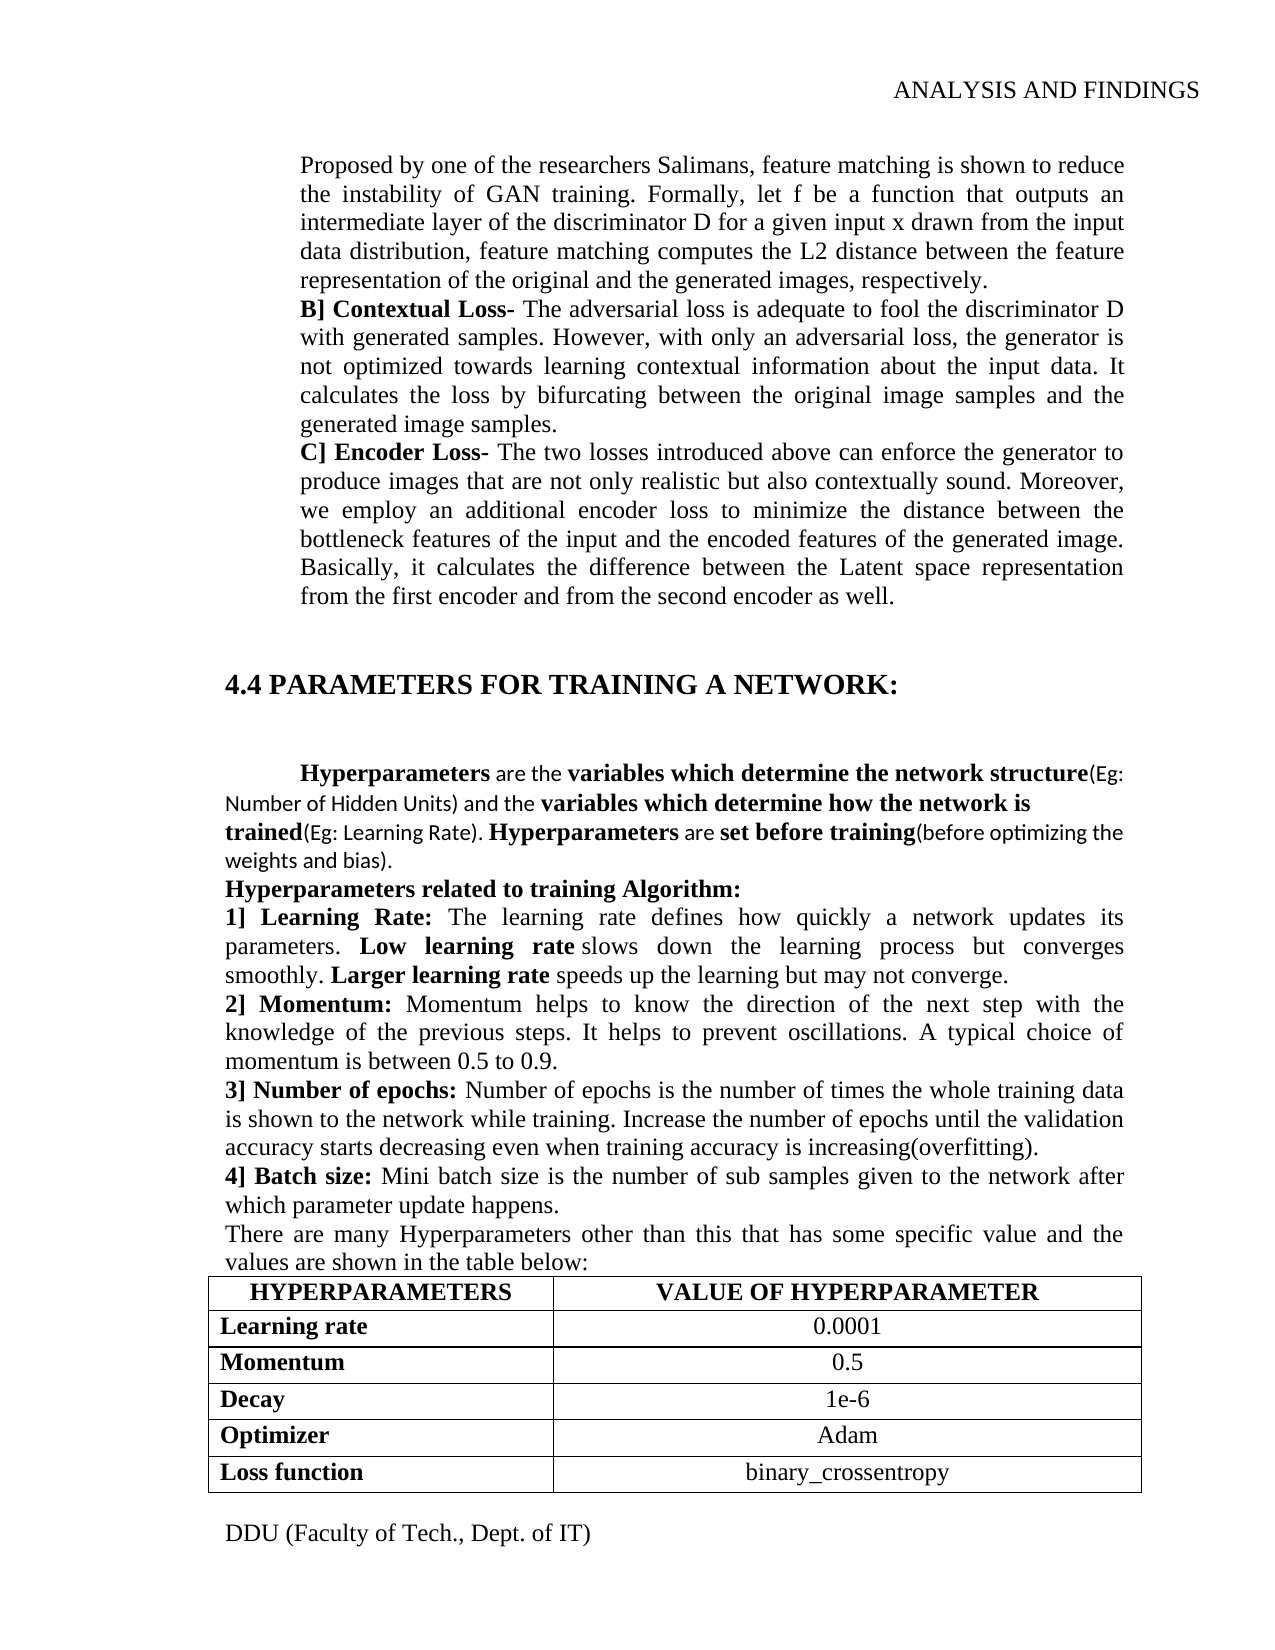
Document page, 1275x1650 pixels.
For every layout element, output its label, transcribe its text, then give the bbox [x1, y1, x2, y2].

table_cell Momentum [209, 1348, 553, 1383]
table_cell Adam [554, 1420, 1141, 1456]
table_header VALUE OF HYPERPARAMETER [554, 1277, 1141, 1310]
table_cell Learning rate [209, 1311, 553, 1346]
text 4] Batch size: Mini batch size is the number of sub samples given to the network after which parameter update happens. [225, 1161, 1125, 1219]
text 4.4 PARAMETERS FOR TRAINING A NETWORK: [225, 667, 1125, 701]
table_cell 1e-6 [554, 1384, 1141, 1419]
table_cell Optimizer [209, 1420, 553, 1456]
text 2] Momentum: Momentum helps to know the direction of the next step with the knowledge of the previous steps. It helps to prevent oscillations. A typical choice of momentum is between 0.5 to 0.9. [225, 989, 1125, 1075]
table_header HYPERPARAMETERS [209, 1277, 553, 1310]
text Hyperparameters are the variables which determine the network structure(Eg: Number of Hidden Units) and the variables which determine how the network is trained(Eg: Learning Rate). Hyperparameters are set before training(before optimizing the weights and bias). [225, 758, 1125, 874]
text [300, 150, 1125, 294]
text B] Contextual Loss- The adversarial loss is adequate to fool the discriminator D with generated samples. However, with only an adversarial loss, the generator is not optimized towards learning contextual information about the input data. It calculates the loss by bifurcating between the original image samples and the generated image samples. [300, 294, 1125, 437]
text 1] Learning Rate: The learning rate defines how quickly a network updates its parameters. Low learning rate slows down the learning process but converges smoothly. Larger learning rate speeds up the learning but may not converge. [225, 902, 1125, 989]
table_cell binary_crossentropy [554, 1457, 1141, 1492]
table_cell Decay [209, 1384, 553, 1419]
text 3] Number of epochs: Number of epochs is the number of times the whole training data is shown to the network while training. Increase the number of epochs until the validation accuracy starts decreasing even when training accuracy is increasing(overfitting). [225, 1075, 1125, 1161]
table_cell Loss function [209, 1457, 553, 1492]
text There are many Hyperparameters other than this that has some specific value and the values are shown in the table below: [225, 1219, 1125, 1276]
table_cell 0.0001 [554, 1311, 1141, 1346]
text Hyperparameters related to training Algorithm: [225, 874, 1125, 902]
text C] Encoder Loss- The two losses introduced above can enforce the generator to produce images that are not only realistic but also contextually sound. Moreover, we employ an additional encoder loss to minimize the distance between the bottleneck features of the input and the encoded features of the generated image. Basically, it calculates the difference between the Latent space representation from the first encoder and from the second encoder as well. [300, 437, 1125, 610]
table_cell 0.5 [554, 1348, 1141, 1383]
